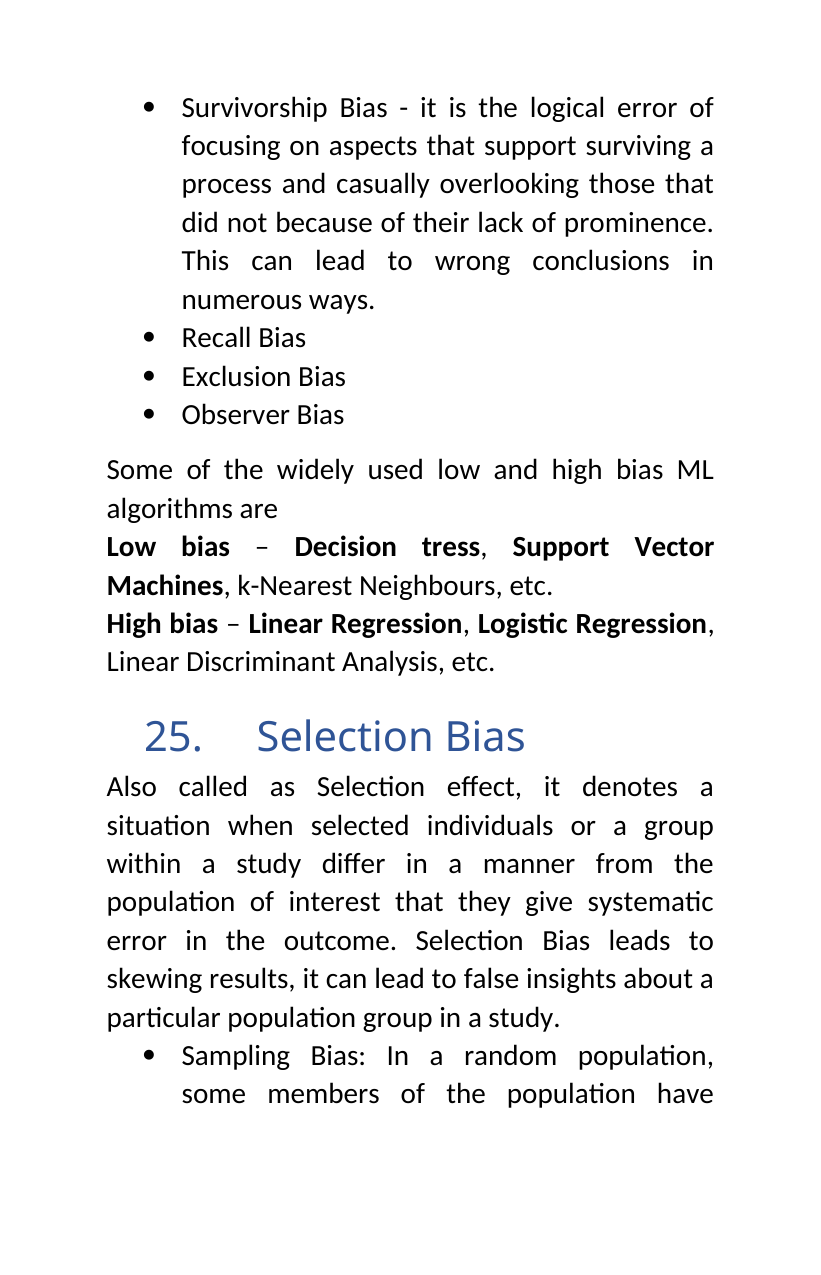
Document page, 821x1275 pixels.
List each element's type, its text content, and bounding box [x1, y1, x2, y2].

subtitle Selection Bias [144, 707, 714, 764]
list Exclusion Bias [144, 358, 714, 393]
text Low bias – Decision tress, Support Vector Machines, k-Nearest Neighbours, etc. [106, 528, 714, 602]
list Survivorship Bias - it is the logical error of focusing on aspects that support surviving a process and casually overlooking those that did not because of their lack of prominence. This can lead to wrong conclusions in numerous ways. [144, 89, 714, 316]
list Recall Bias [144, 319, 714, 355]
text High bias – Linear Regression, Logistic Regression, Linear Discriminant Analysis, etc. [106, 605, 714, 679]
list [144, 1037, 714, 1111]
list Observer Bias [144, 396, 714, 432]
text Some of the widely used low and high bias ML algorithms are [106, 451, 714, 525]
text Also called as Selection effect, it denotes a situation when selected individuals or a group within a study differ in a manner from the population of interest that they give systematic error in the outcome. Selection Bias leads to skewing results, it can lead to false insights about a particular population group in a study. [106, 768, 714, 1034]
